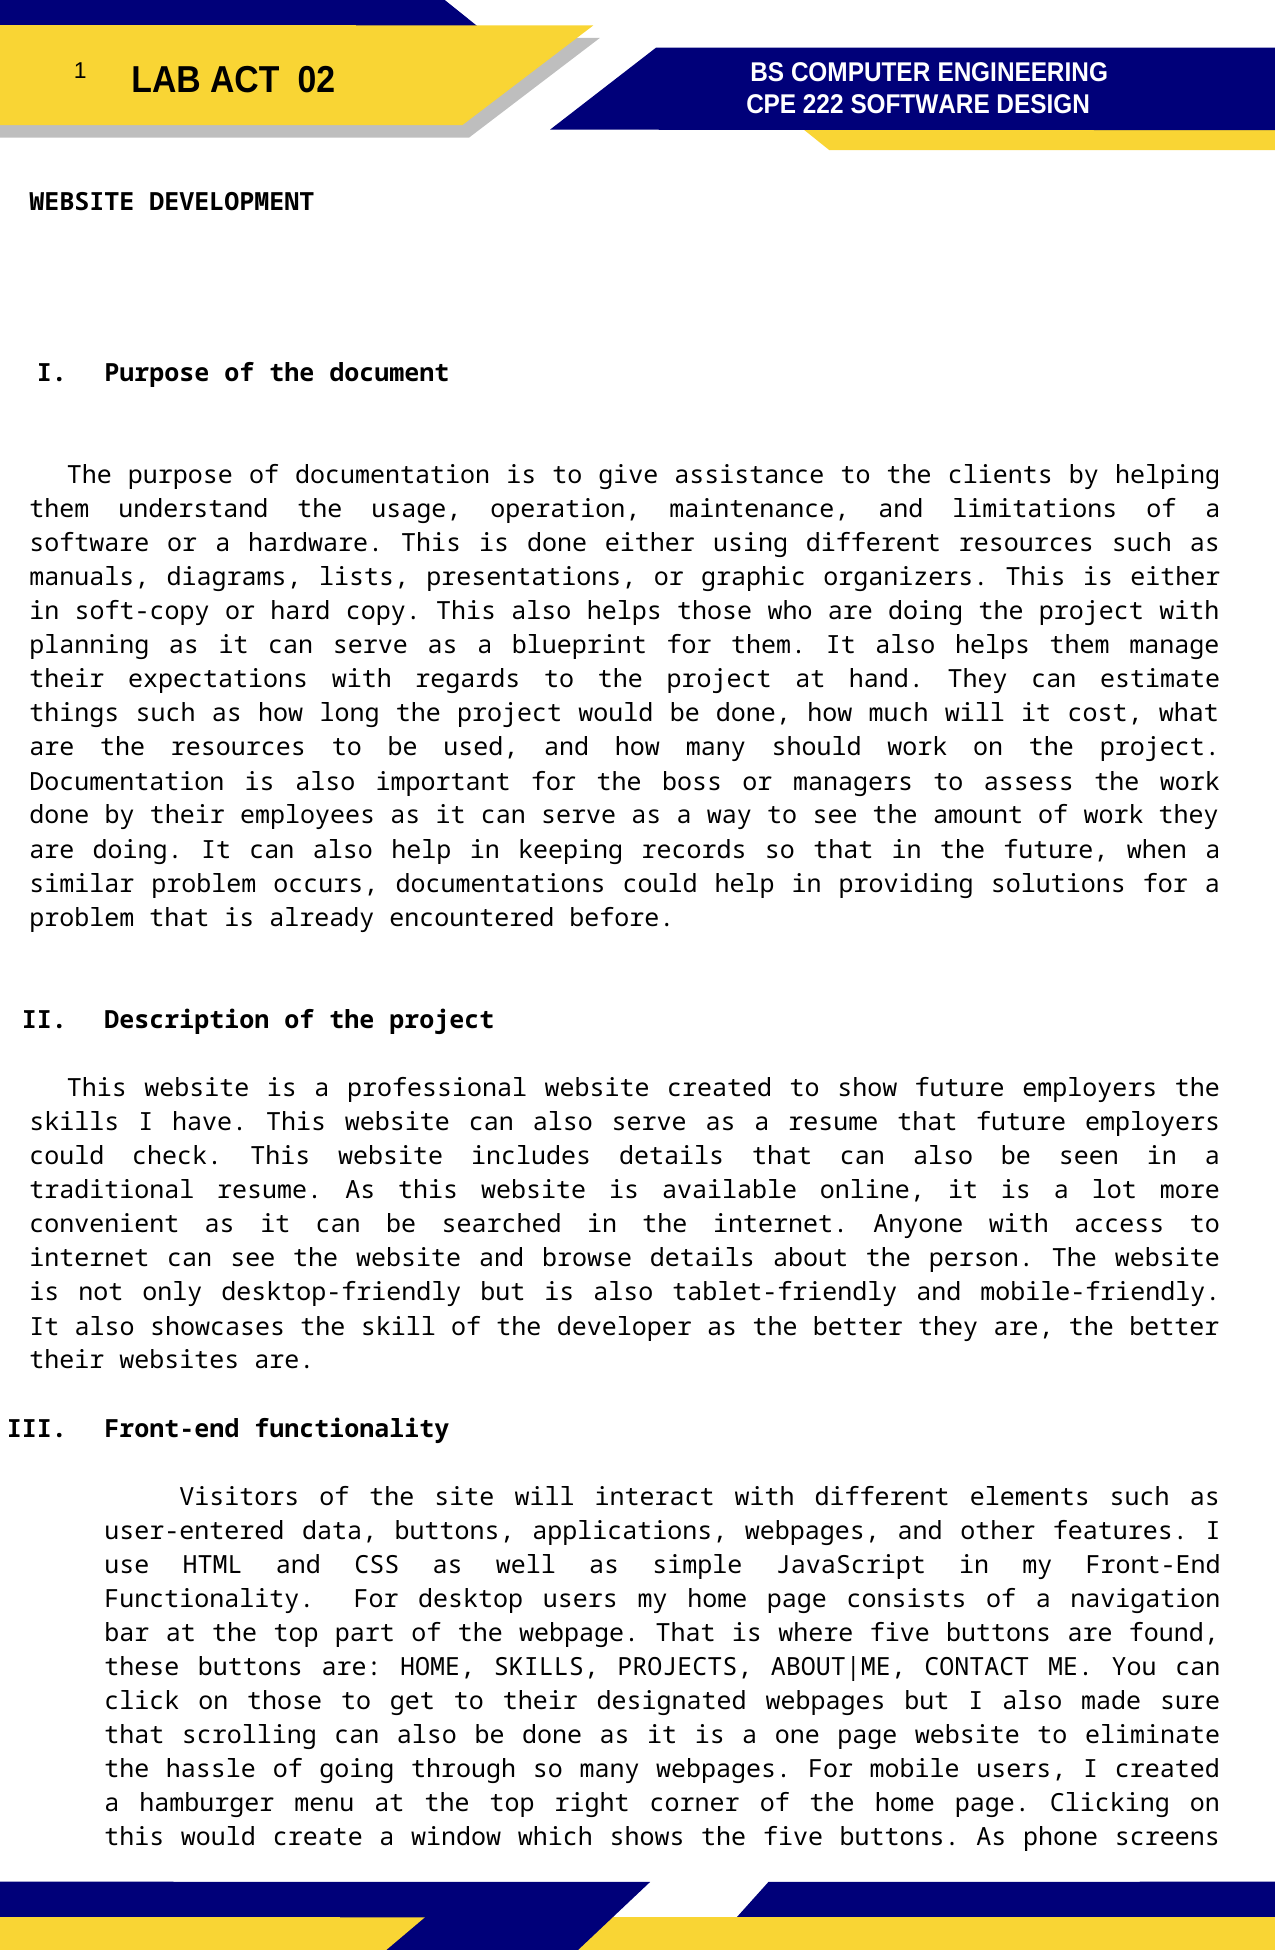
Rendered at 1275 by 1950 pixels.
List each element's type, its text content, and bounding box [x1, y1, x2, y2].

text WEBSITE DEVELOPMENT [29, 184, 1221, 218]
text This website is a professional website created to show future employers the skills I have. This website can also serve as a resume that future employers could check. This website includes details that can also be seen in a traditional resume. As this website is available online, it is a lot more convenient as it can be searched in the internet. Anyone with access to internet can see the website and browse details about the person. The website is not only desktop-friendly but is also tablet-friendly and mobile-friendly. It also showcases the skill of the developer as the better they are, the better their websites are. [29, 1070, 1221, 1376]
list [104, 1478, 1221, 1853]
text The purpose of documentation is to give assistance to the clients by helping them understand the usage, operation, maintenance, and limitations of a software or a hardware. This is done either using different resources such as manuals, diagrams, lists, presentations, or graphic organizers. This is either in soft-copy or hard copy. This also helps those who are doing the project with planning as it can serve as a blueprint for them. It also helps them manage their expectations with regards to the project at hand. They can estimate things such as how long the project would be done, how much will it cost, what are the resources to be used, and how many should work on the project. Documentation is also important for the boss or managers to assess the work done by their employees as it can serve as a way to see the amount of work they are doing. It can also help in keeping records so that in the future, when a similar problem occurs, documentations could help in providing solutions for a problem that is already encountered before. [29, 457, 1221, 933]
list Front-end functionality [67, 1410, 1221, 1444]
list Purpose of the document [67, 354, 1221, 388]
list Description of the project [67, 1002, 1221, 1036]
